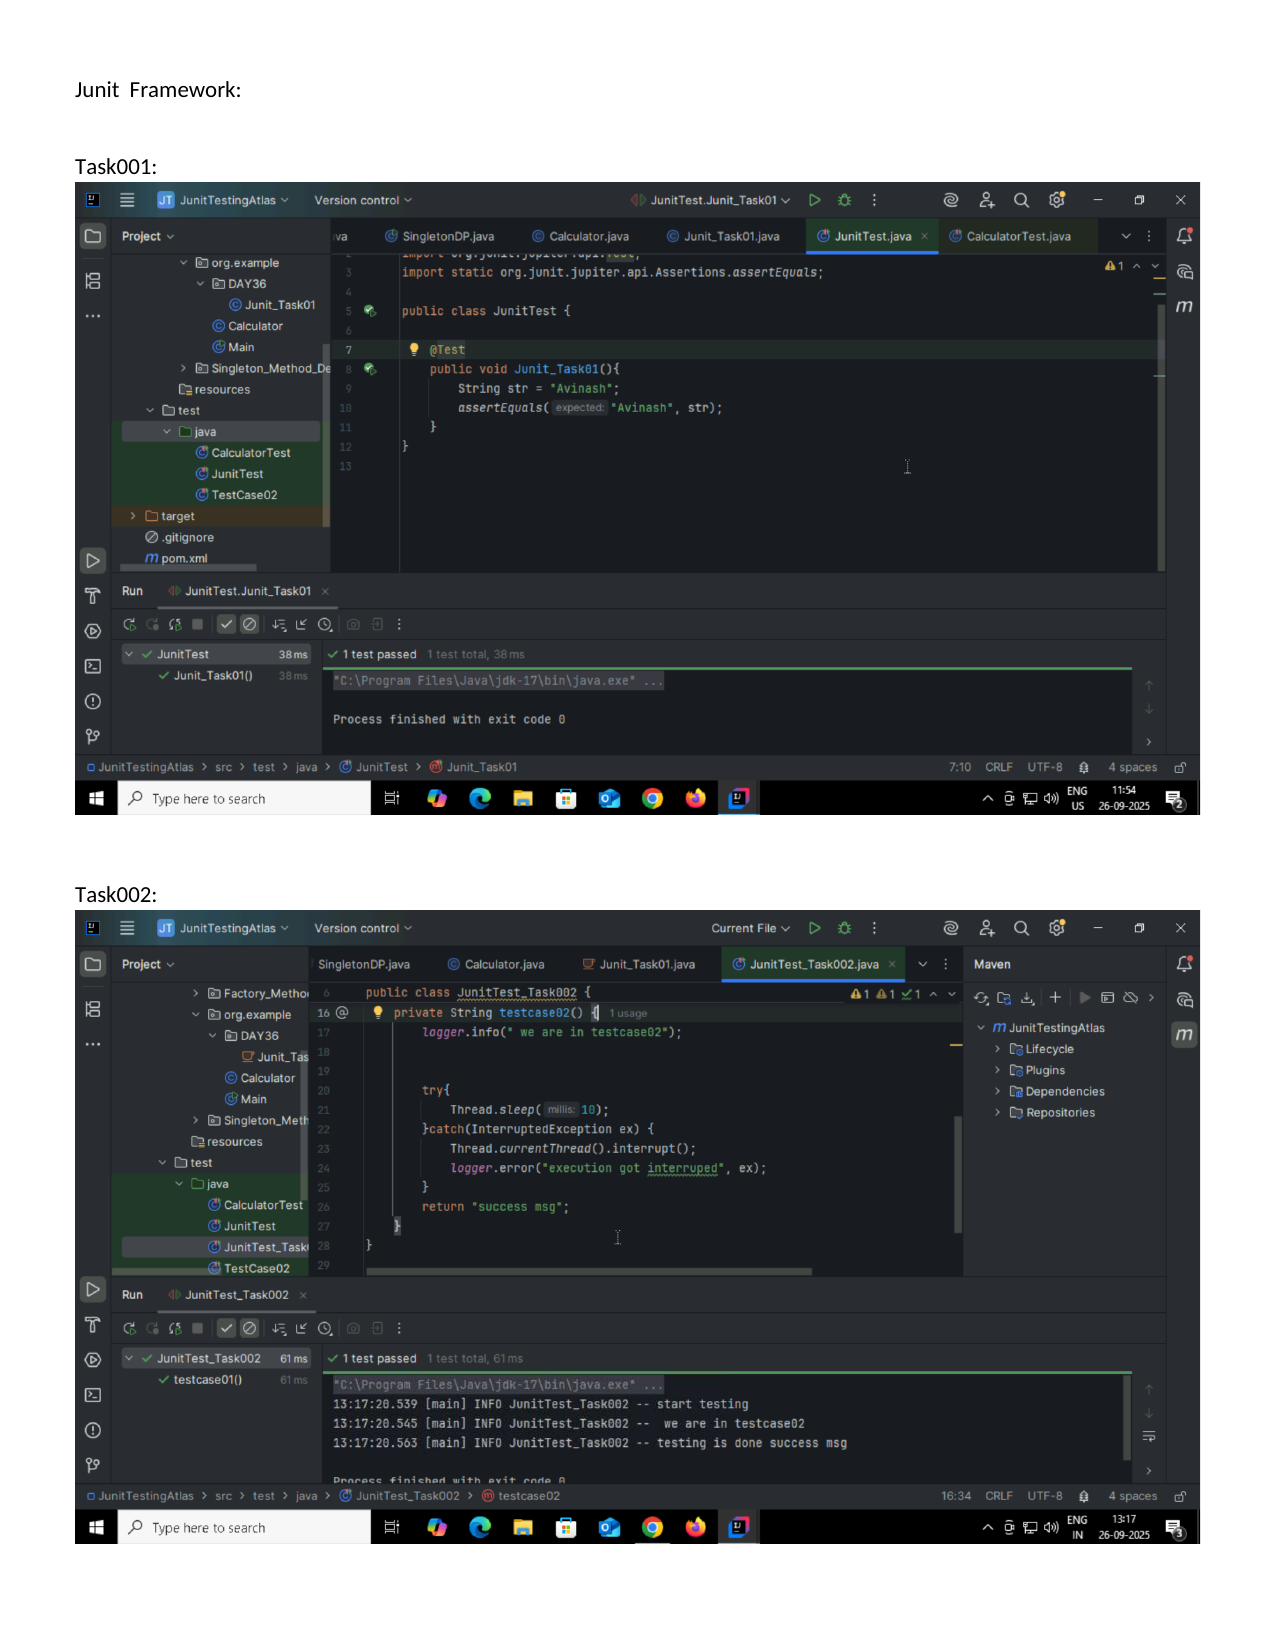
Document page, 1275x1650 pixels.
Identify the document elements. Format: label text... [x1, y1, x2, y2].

picture [75, 910, 1200, 1544]
text Task002: [75, 881, 1200, 910]
text Task001: [75, 152, 1200, 182]
text Junit Framework: [75, 75, 1200, 133]
picture [75, 182, 1200, 815]
